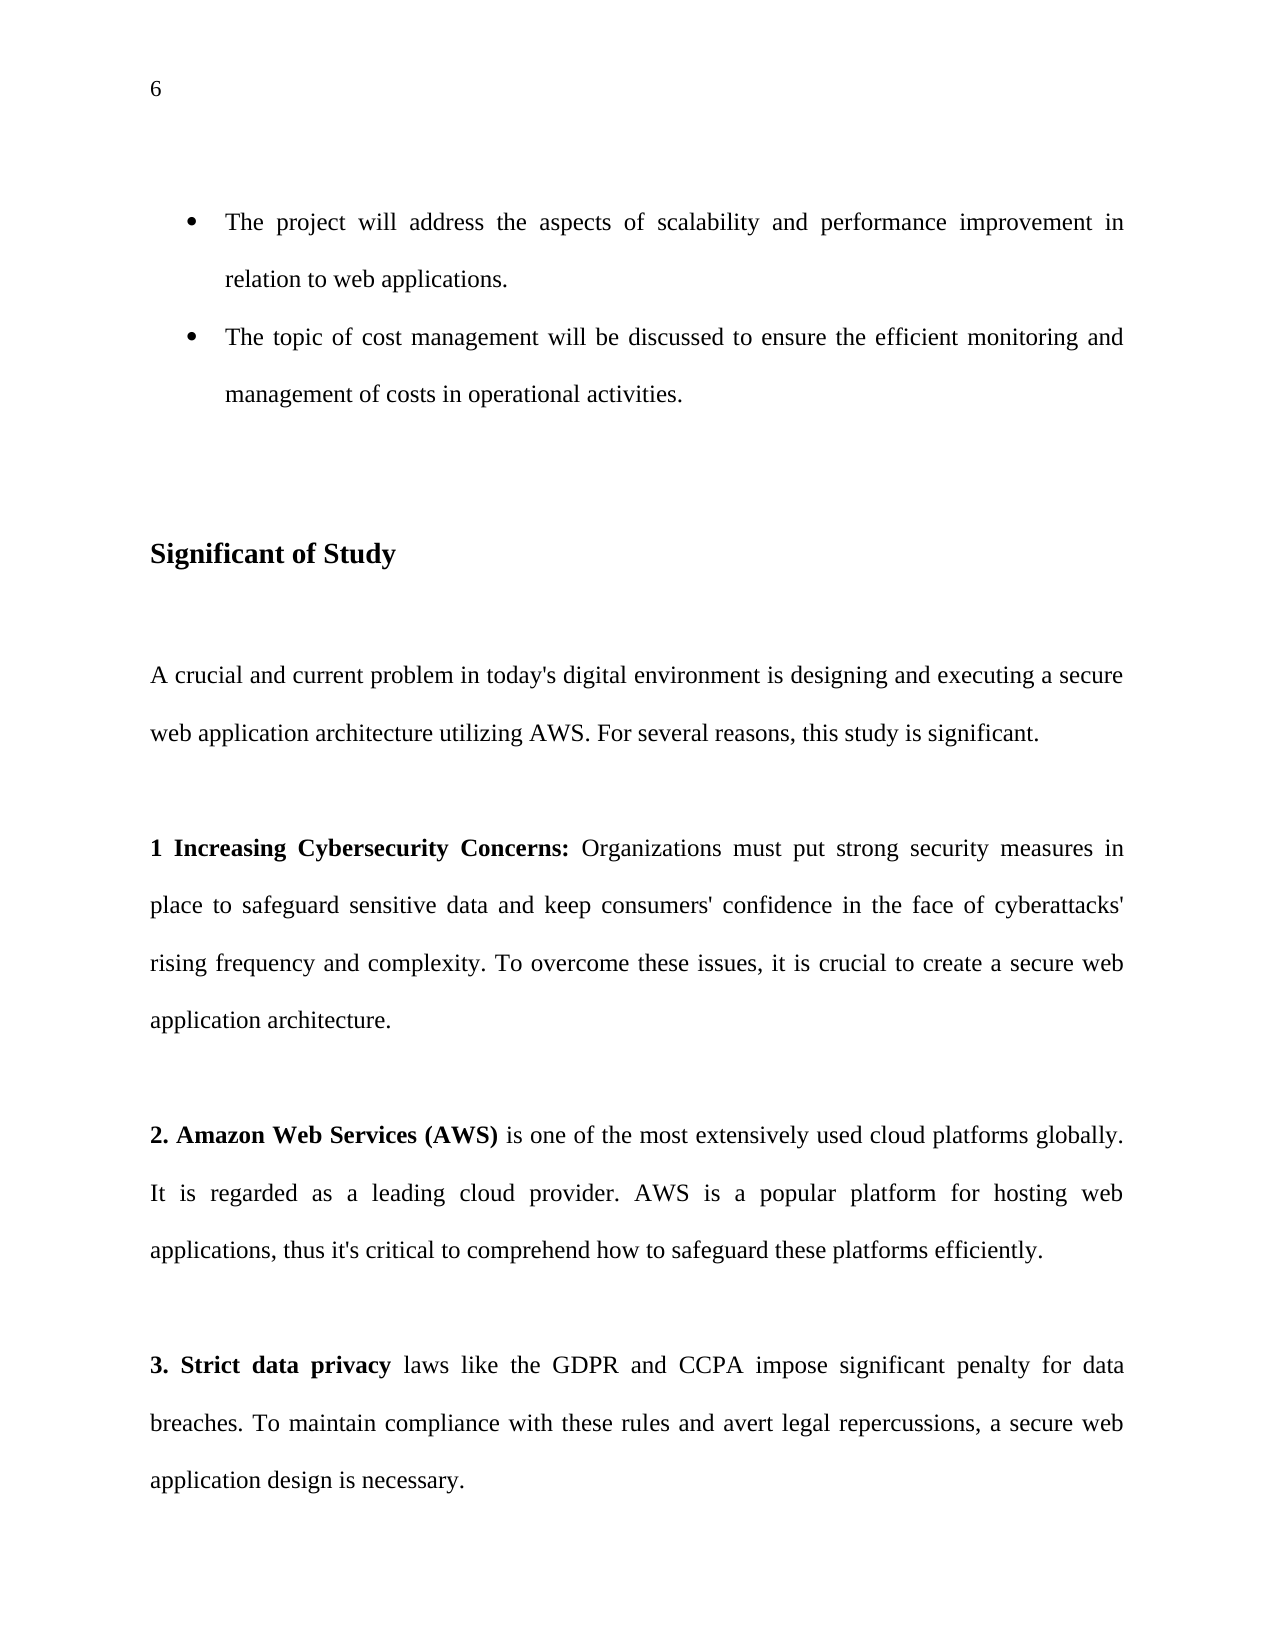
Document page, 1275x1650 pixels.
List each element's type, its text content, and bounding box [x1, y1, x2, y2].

list The project will address the aspects of scalability and performance improvement in relation to web applications. [187, 207, 1125, 293]
text A crucial and current problem in today's digital environment is designing and executing a secure web application architecture utilizing AWS. For several reasons, this study is significant. [150, 661, 1125, 747]
text 2. Amazon Web Services (AWS) is one of the most extensively used cloud platforms globally. It is regarded as a leading cloud provider. AWS is a popular platform for hosting web applications, thus it's critical to comprehend how to safeguard these platforms efficiently. [150, 1121, 1125, 1264]
text 1 Increasing Cybersecurity Concerns: Organizations must put strong security measures in place to safeguard sensitive data and keep consumers' confidence in the face of cyberattacks' rising frequency and complexity. To overcome these issues, it is crucial to create a secure web application architecture. [150, 833, 1125, 1034]
list The topic of cost management will be discussed to ensure the efficient monitoring and management of costs in operational activities. [187, 322, 1125, 408]
subtitle Significant of Study [150, 536, 1125, 569]
text 3. Strict data privacy laws like the GDPR and CCPA impose significant penalty for data breaches. To maintain compliance with these rules and avert legal repercussions, a secure web application design is necessary. [150, 1351, 1125, 1494]
